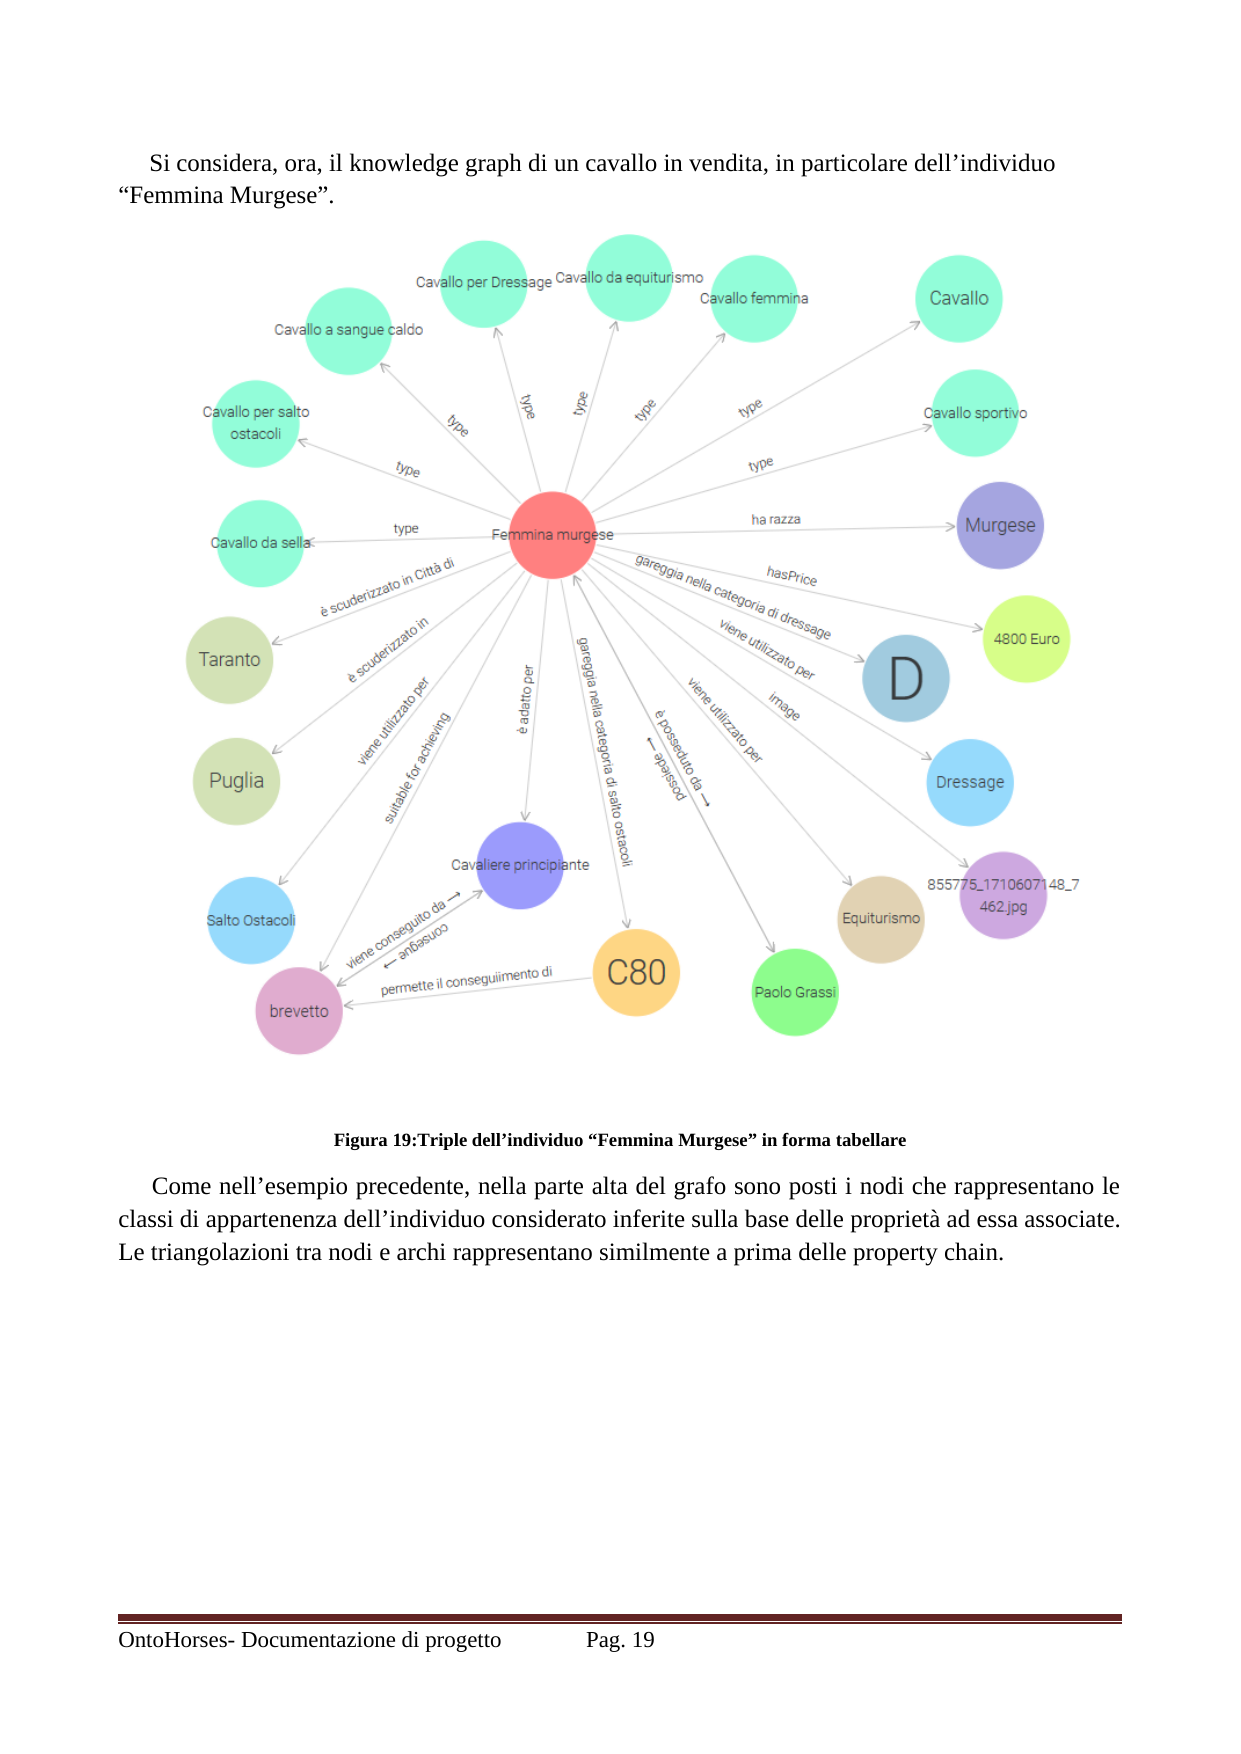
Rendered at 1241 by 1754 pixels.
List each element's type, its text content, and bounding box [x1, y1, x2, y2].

text Si considera, ora, il knowledge graph di un cavallo in vendita, in particolare dell’individuo “Femmina Murgese”. [118, 148, 1122, 209]
text Figura 19:Triple dell’individuo “Femmina Murgese” in forma tabellare [118, 1129, 1122, 1151]
picture [118, 234, 1123, 1104]
text Come nell’esempio precedente, nella parte alta del grafo sono posti i nodi che rappresentano le classi di appartenenza dell’individuo considerato inferite sulla base delle proprietà ad essa associate. Le triangolazioni tra nodi e archi rappresentano similmente a prima delle property chain. [118, 1171, 1122, 1266]
